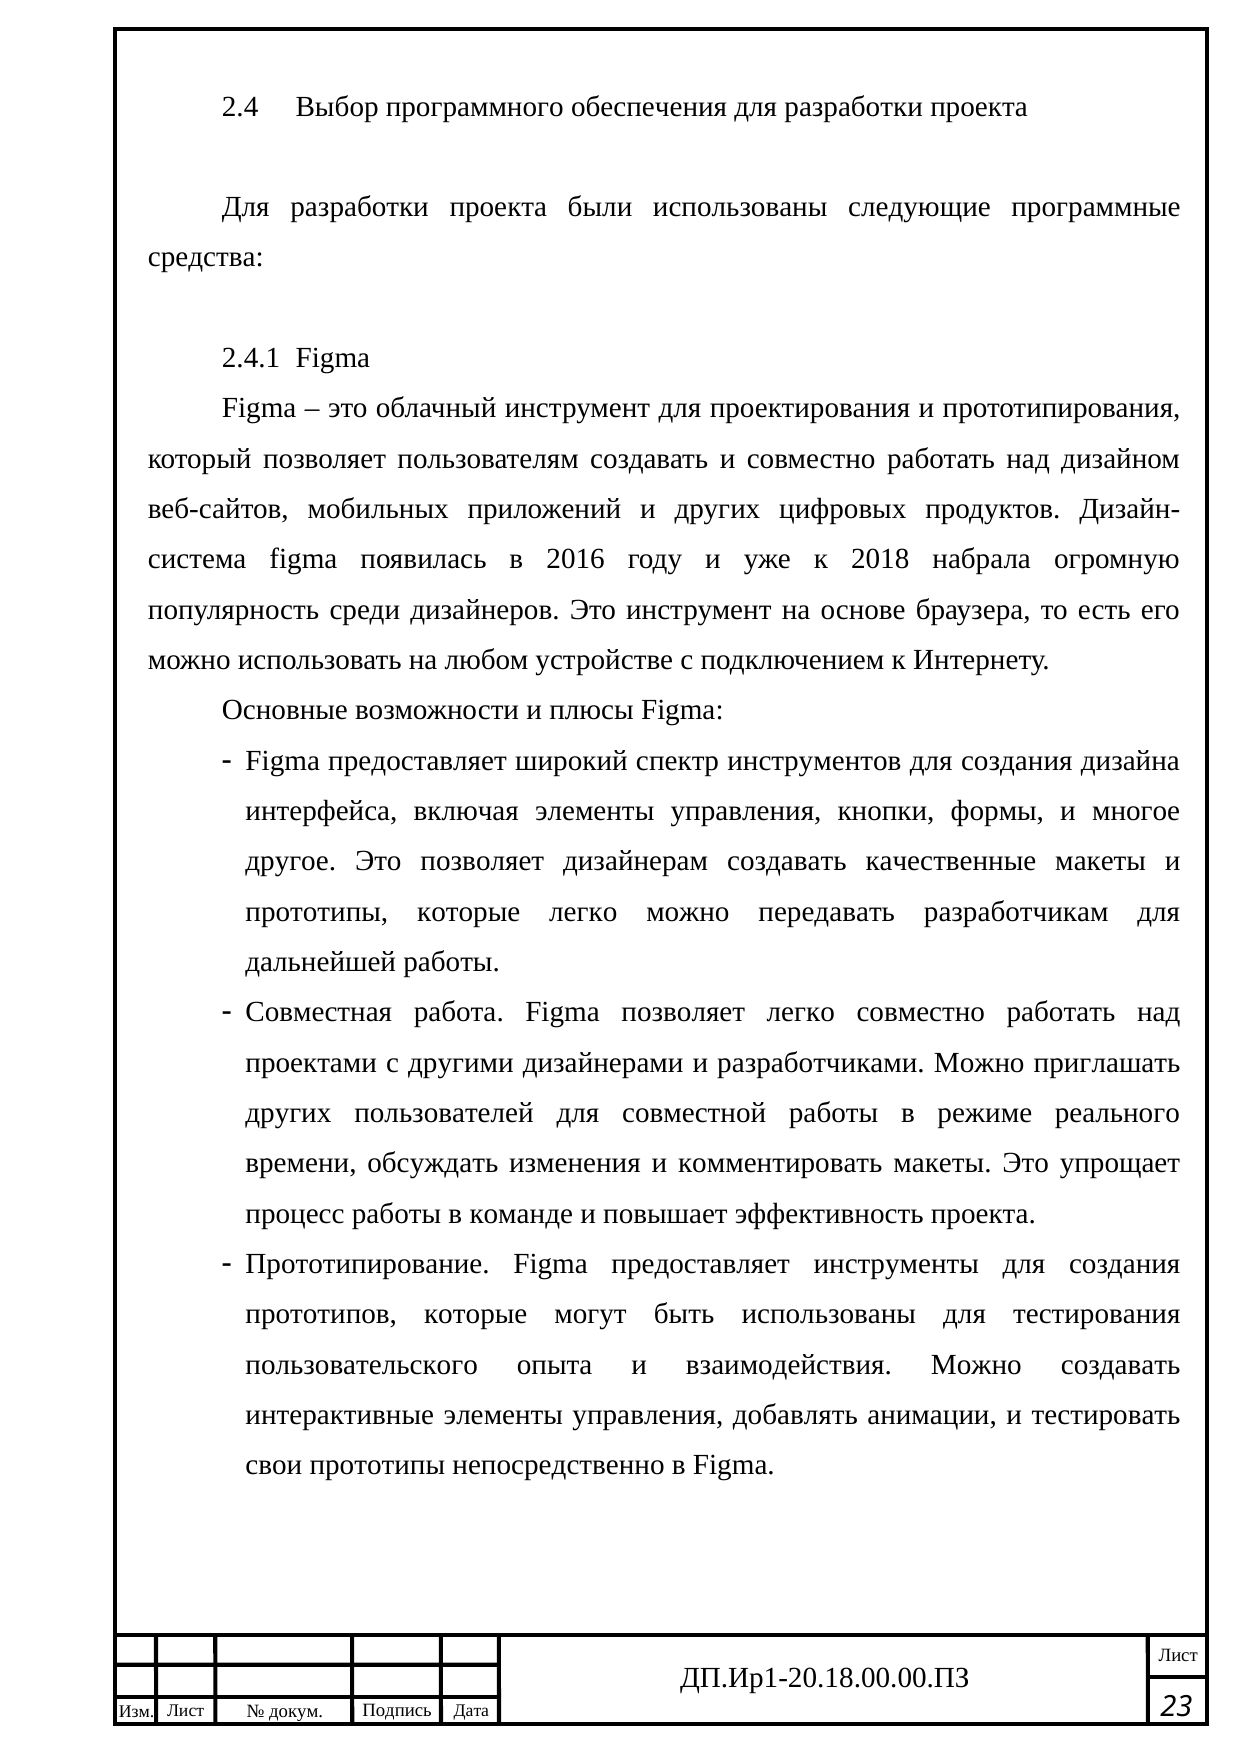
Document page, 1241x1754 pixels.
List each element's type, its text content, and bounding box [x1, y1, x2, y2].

list Figma [148, 340, 1181, 374]
text Figma – это облачный инструмент для проектирования и прототипирования, который позволяет пользователям создавать и совместно работать над дизайном веб-сайтов, мобильных приложений и других цифровых продуктов. Дизайн-система figma появилась в 2016 году и уже к 2018 набрала огромную популярность среди дизайнеров. Это инструмент на основе браузера, то есть его можно использовать на любом устройстве с подключением к Интернету. [148, 391, 1181, 676]
list Совместная работа. Figma позволяет легко совместно работать над проектами с другими дизайнерами и разработчиками. Можно приглашать других пользователей для совместной работы в режиме реального времени, обсуждать изменения и комментировать макеты. Это упрощает процесс работы в команде и повышает эффективность проекта. [222, 994, 1181, 1229]
list Figma предоставляет широкий спектр инструментов для создания дизайна интерфейса, включая элементы управления, кнопки, формы, и многое другое. Это позволяет дизайнерам создавать качественные макеты и прототипы, которые легко можно передавать разработчикам для дальнейшей работы. [222, 743, 1181, 978]
text Основные возможности и плюсы Figma: [148, 692, 1181, 726]
subtitle Выбор программного обеспечения для разработки проекта [148, 89, 1181, 122]
text Для разработки проекта были использованы следующие программные средства: [148, 189, 1181, 273]
list Прототипирование. Figma предоставляет инструменты для создания прототипов, которые могут быть использованы для тестирования пользовательского опыта и взаимодействия. Можно создавать интерактивные элементы управления, добавлять анимации, и тестировать свои прототипы непосредственно в Figma. [222, 1246, 1181, 1481]
